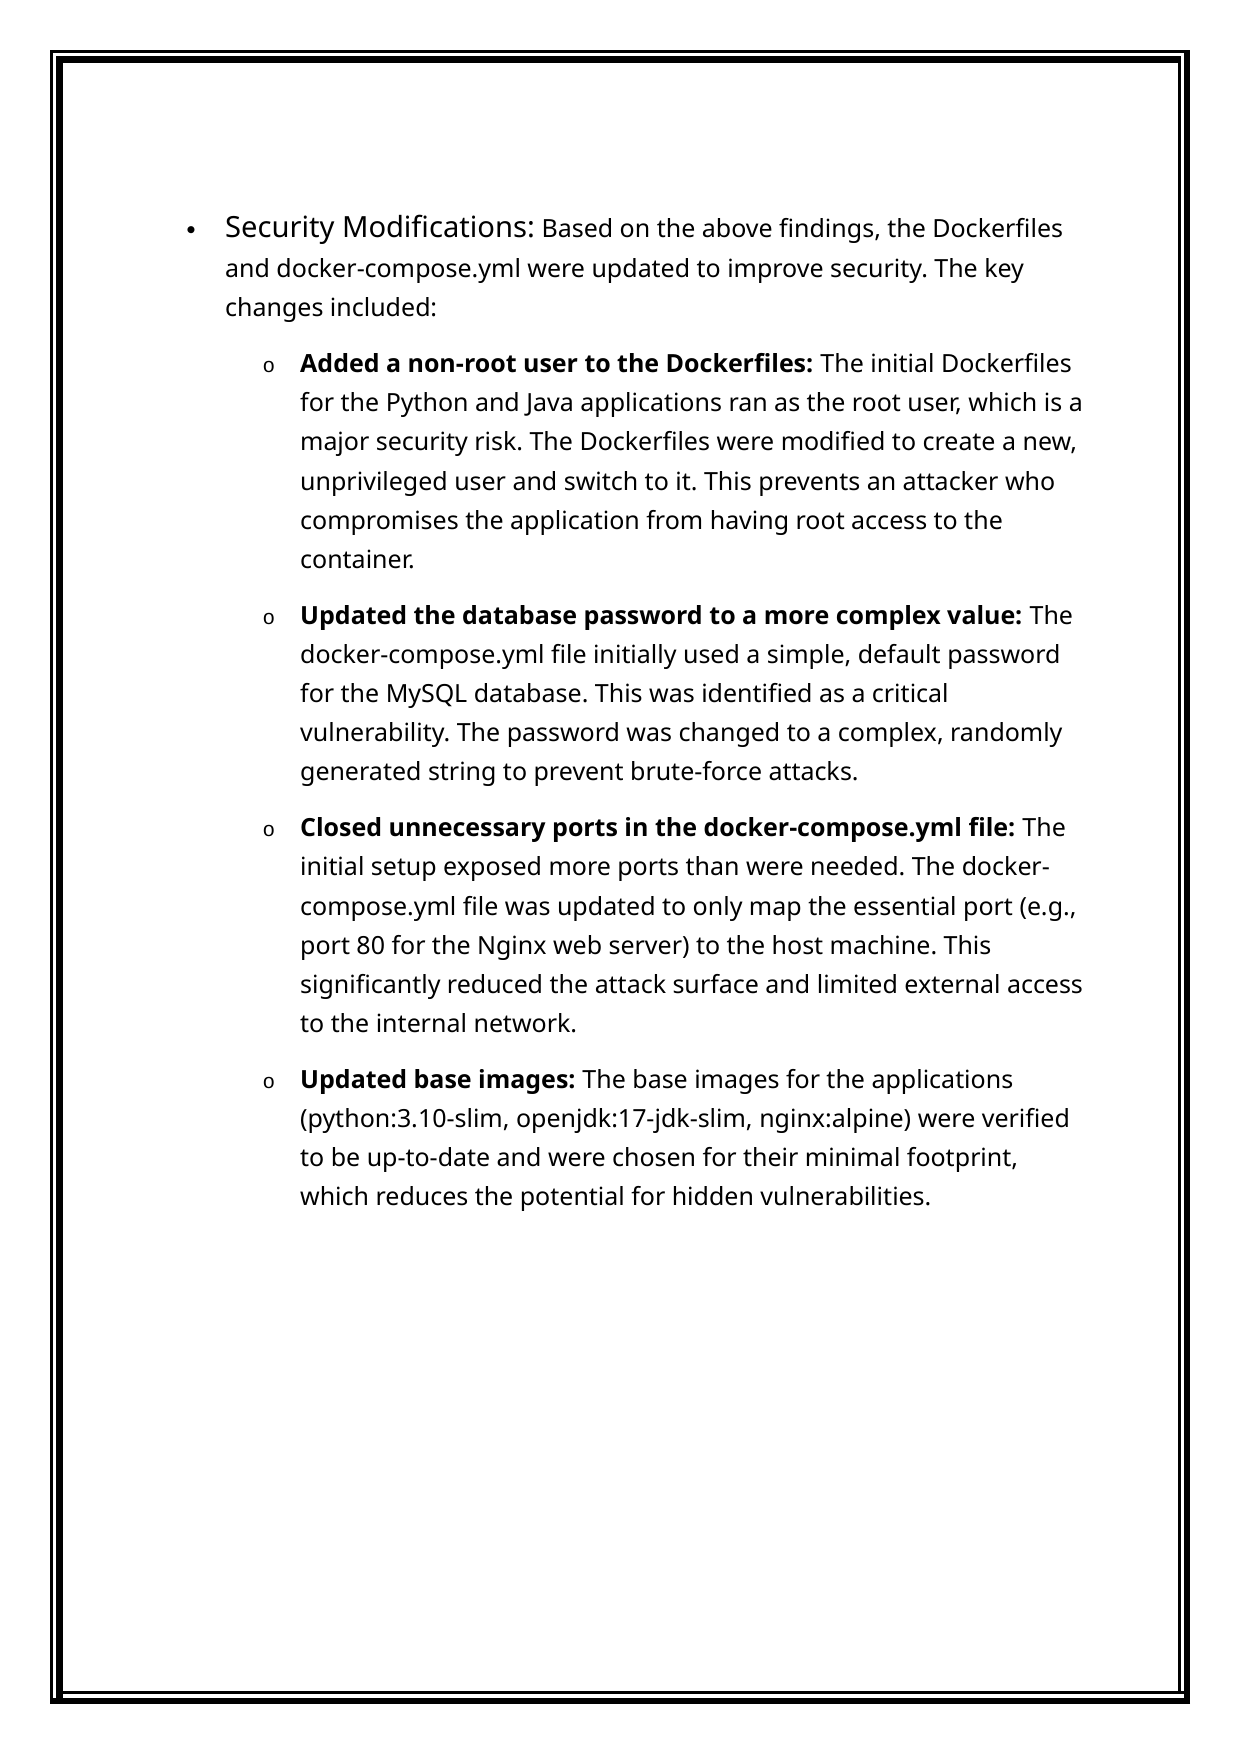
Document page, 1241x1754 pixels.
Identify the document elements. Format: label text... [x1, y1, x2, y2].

list Added a non-root user to the Dockerfiles: The initial Dockerfiles for the Python and Java applications ran as the root user, which is a major security risk. The Dockerfiles were modified to create a new, unprivileged user and switch to it. This prevents an attacker who compromises the application from having root access to the container. [262, 346, 1090, 576]
list Closed unnecessary ports in the docker-compose.yml file: The initial setup exposed more ports than were needed. The docker-compose.yml file was updated to only map the essential port (e.g., port 80 for the Nginx web server) to the host machine. This significantly reduced the attack surface and limited external access to the internal network. [262, 810, 1090, 1040]
list Updated base images: The base images for the applications (python:3.10-slim, openjdk:17-jdk-slim, nginx:alpine) were verified to be up-to-date and were chosen for their minimal footprint, which reduces the potential for hidden vulnerabilities. [262, 1061, 1090, 1213]
list Updated the database password to a more complex value: The docker-compose.yml file initially used a simple, default password for the MySQL database. This was identified as a critical vulnerability. The password was changed to a complex, randomly generated string to prevent brute-force attacks. [262, 597, 1090, 788]
list Security Modifications: Based on the above findings, the Dockerfiles and docker-compose.yml were updated to improve security. The key changes included: [187, 206, 1090, 324]
